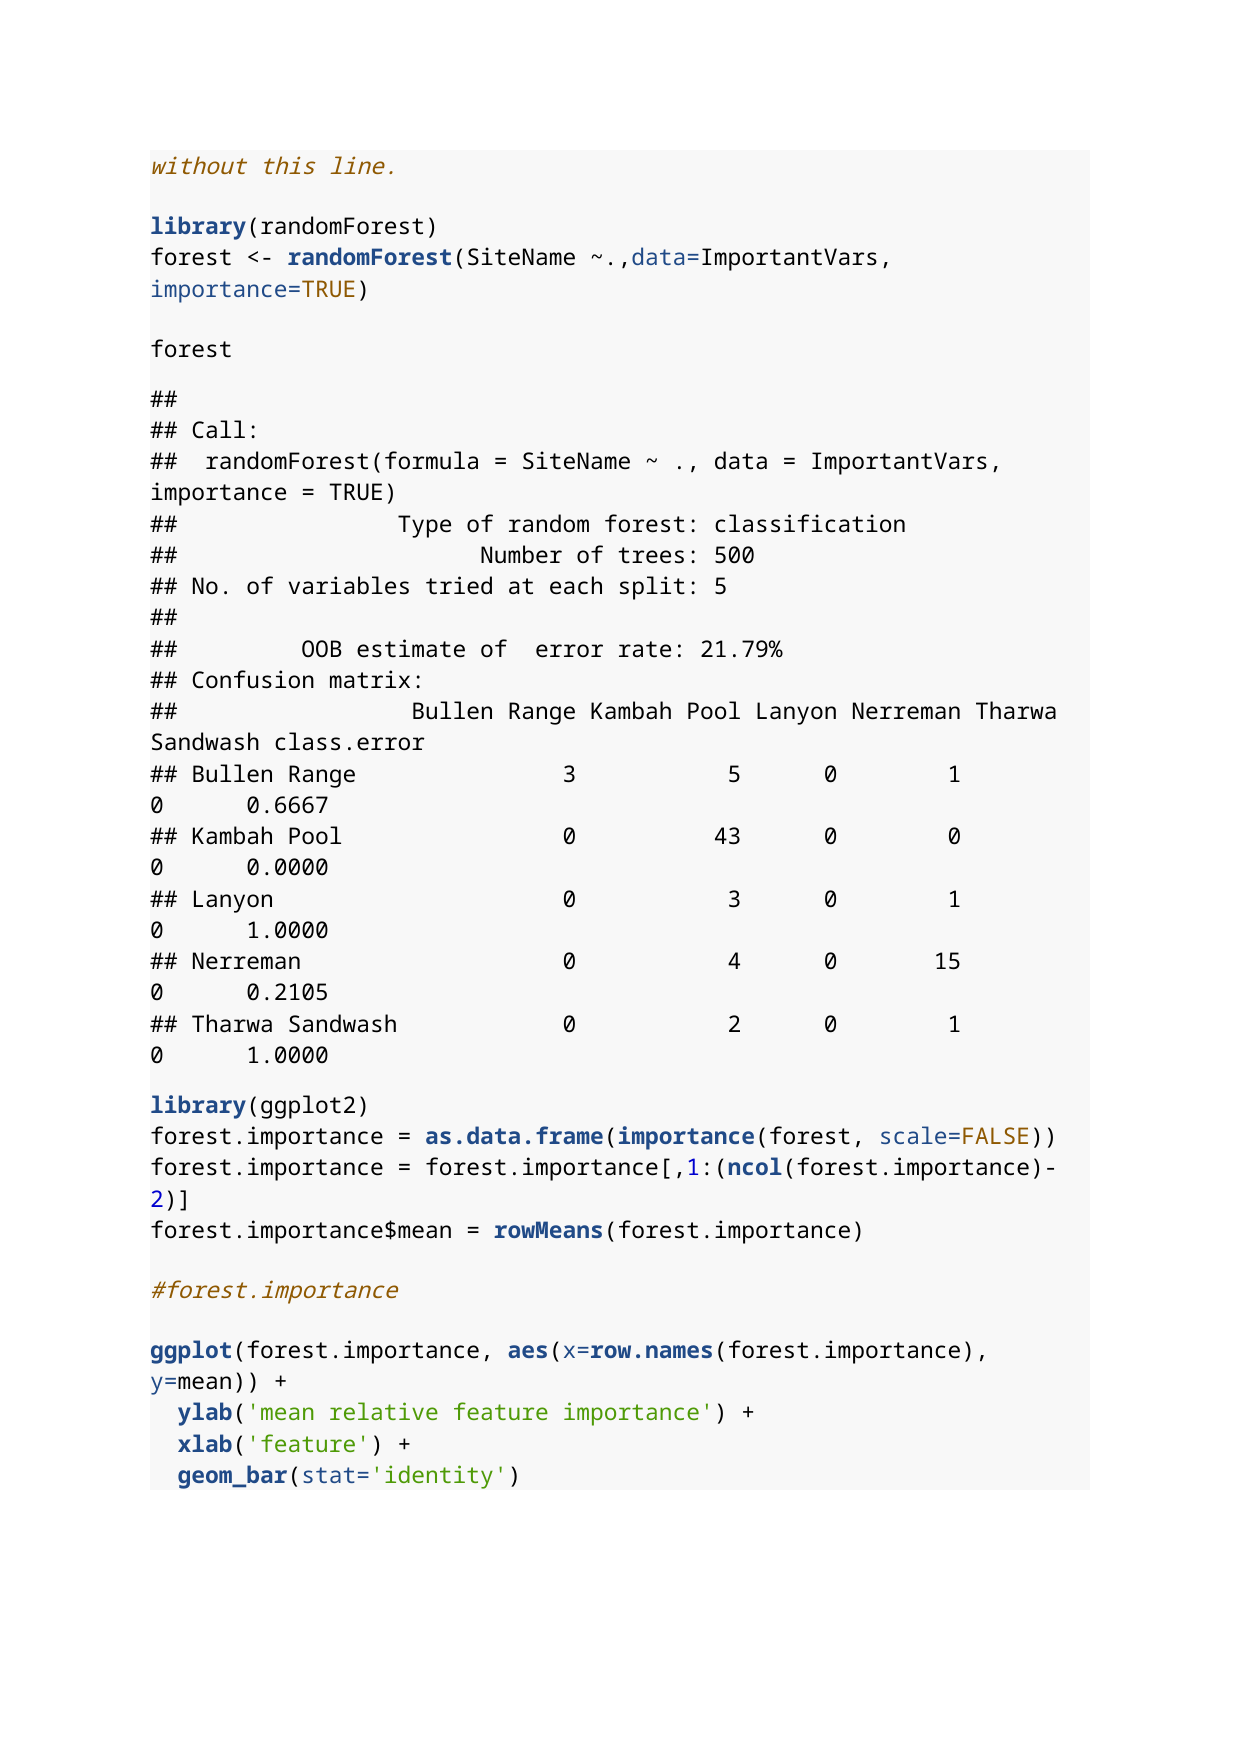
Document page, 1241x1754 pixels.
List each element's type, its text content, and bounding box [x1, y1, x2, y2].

text ## ## Call: ## randomForest(formula = SiteName ~ ., data = ImportantVars, importance = TRUE) ## Type of random forest: classification ## Number of trees: 500 ## No. of variables tried at each split: 5 ## ## OOB estimate of error rate: 21.79% ## Confusion matrix: ## Bullen Range Kambah Pool Lanyon Nerreman Tharwa Sandwash class.error ## Bullen Range 3 5 0 1 0 0.6667 ## Kambah Pool 0 43 0 0 0 0.0000 ## Lanyon 0 3 0 1 0 1.0000 ## Nerreman 0 4 0 15 0 0.2105 ## Tharwa Sandwash 0 2 0 1 0 1.0000 [150, 382, 1090, 1070]
text library(ggplot2) forest.importance = as.data.frame(importance(forest, scale=FALSE)) forest.importance = forest.importance[,1:(ncol(forest.importance)-2)] forest.importance$mean = rowMeans(forest.importance) #forest.importance ggplot(forest.importance, aes(x=row.names(forest.importance), y=mean)) + ylab('mean relative feature importance') + xlab('feature') + geom_bar(stat='identity') [150, 1089, 1090, 1490]
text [150, 150, 1090, 364]
